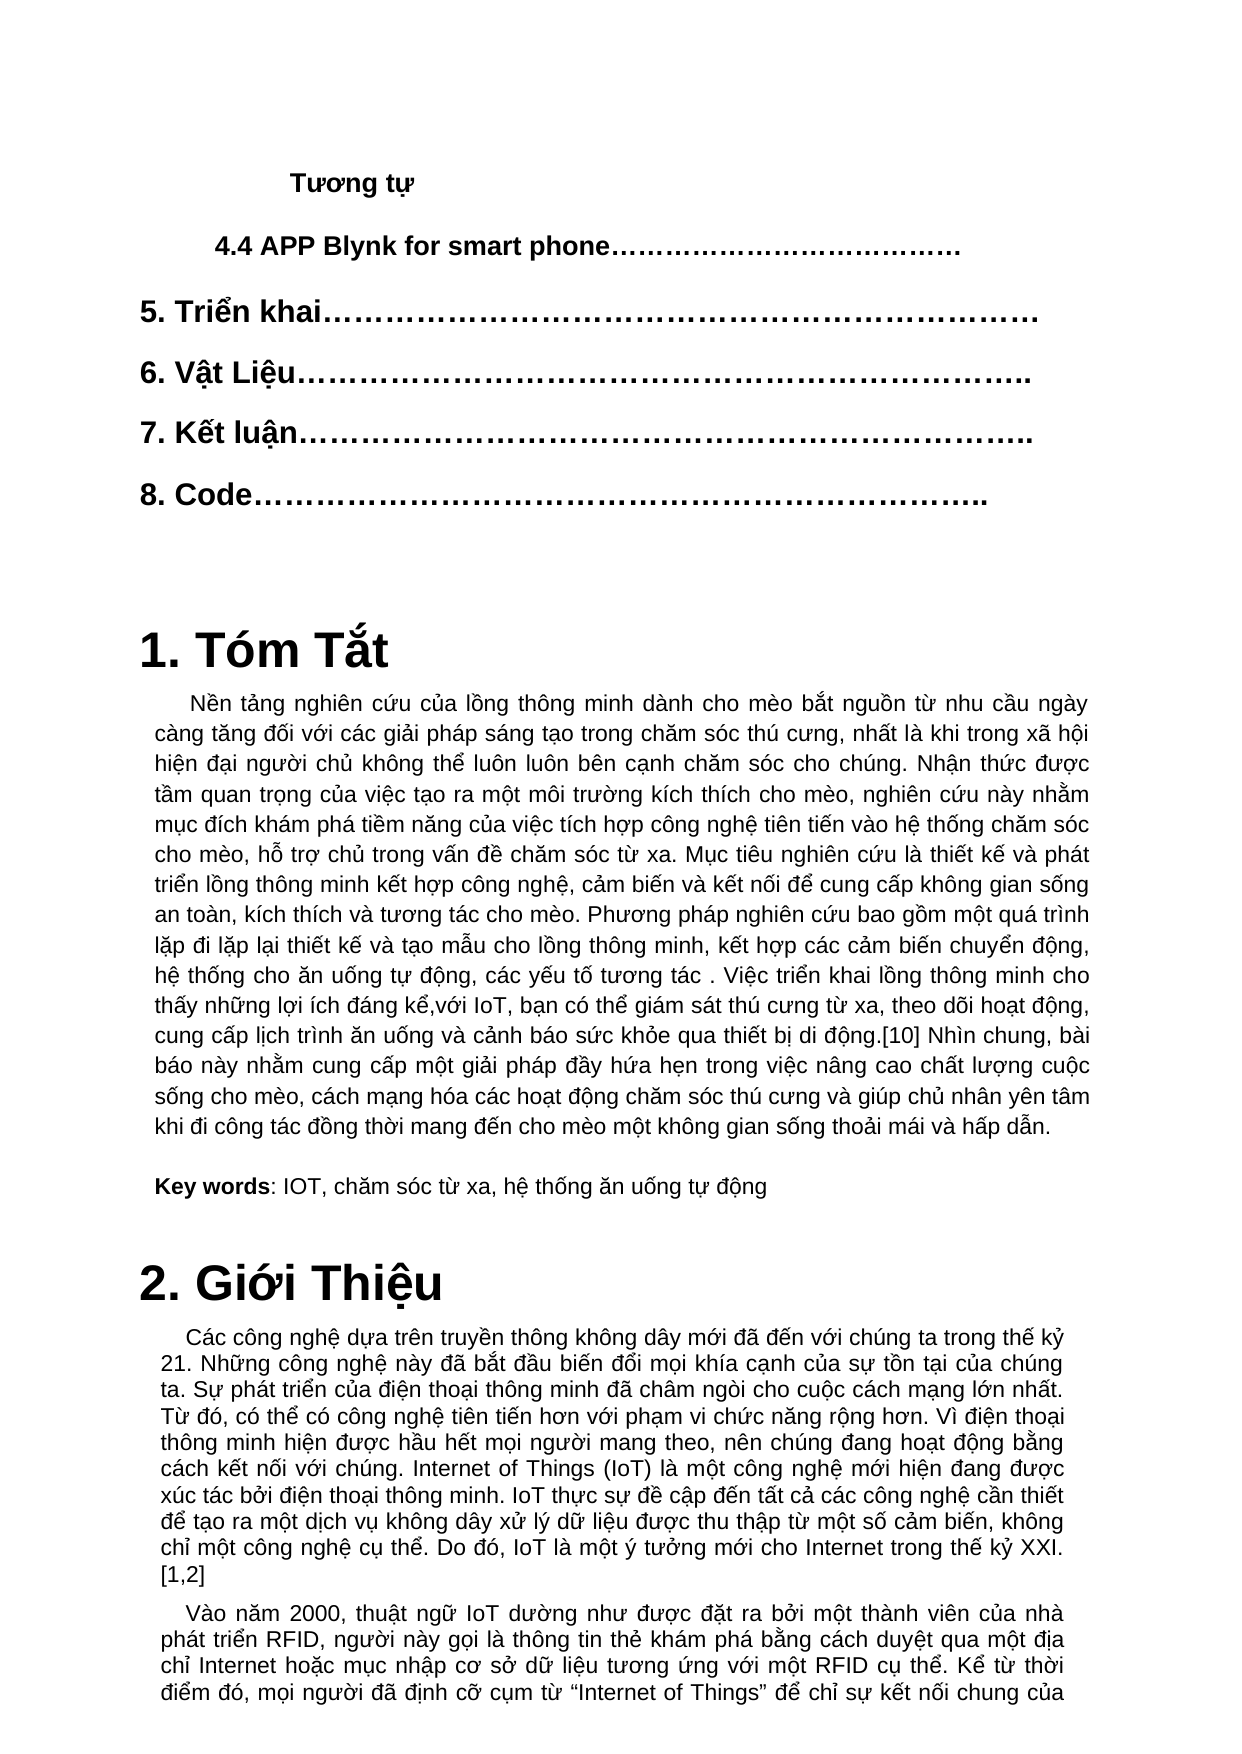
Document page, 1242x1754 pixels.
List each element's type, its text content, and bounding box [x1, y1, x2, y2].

text 6. Vật Liệu…………………………………………………………….. [139, 354, 1104, 389]
text Tương tự [214, 167, 1104, 198]
text 8. Code…………………………………………………………….. [139, 476, 1104, 511]
text 5. Triển khai…………………………………………………………… [139, 293, 1104, 329]
text Nền tảng nghiên cứu của lồng thông minh dành cho mèo bắt nguồn từ nhu cầu ngày càng tăng đối với các giải pháp sáng tạo trong chăm sóc thú cưng, nhất là khi trong xã hội hiện đại người chủ không thể luôn luôn bên cạnh chăm sóc cho chúng. Nhận thức được tầm quan trọng của việc tạo ra một môi trường kích thích cho mèo, nghiên cứu này nhằm mục đích khám phá tiềm năng của việc tích hợp công nghệ tiên tiến vào hệ thống chăm sóc cho mèo, hỗ trợ chủ trong vấn đề chăm sóc từ xa. Mục tiêu nghiên cứu là thiết kế và phát triển lồng thông minh kết hợp công nghệ, cảm biến và kết nối để cung cấp không gian sống an toàn, kích thích và tương tác cho mèo. Phương pháp nghiên cứu bao gồm một quá trình lặp đi lặp lại thiết kế và tạo mẫu cho lồng thông minh, kết hợp các cảm biến chuyển động, hệ thống cho ăn uống tự động, các yếu tố tương tác . Việc triển khai lồng thông minh cho thấy những lợi ích đáng kể,với IoT, bạn có thể giám sát thú cưng từ xa, theo dõi hoạt động, cung cấp lịch trình ăn uống và cảnh báo sức khỏe qua thiết bị di động.[10] Nhìn chung, bài báo này nhằm cung cấp một giải pháp đầy hứa hẹn trong việc nâng cao chất lượng cuộc sống cho mèo, cách mạng hóa các hoạt động chăm sóc thú cưng và giúp chủ nhân yên tâm khi đi công tác đồng thời mang đến cho mèo một không gian sống thoải mái và hấp dẫn. [154, 690, 1090, 1139]
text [160, 1599, 1064, 1705]
text 4.4 APP Blynk for smart phone………………………………… [139, 230, 1104, 261]
text Key words: IOT, chăm sóc từ xa, hệ thống ăn uống tự động [154, 1173, 1090, 1200]
text 7. Kết luận…………………………………………………………….. [139, 414, 1104, 451]
text Các công nghệ dựa trên truyền thông không dây mới đã đến với chúng ta trong thế kỷ 21. Những công nghệ này đã bắt đầu biến đổi mọi khía cạnh của sự tồn tại của chúng ta. Sự phát triển của điện thoại thông minh đã châm ngòi cho cuộc cách mạng lớn nhất. Từ đó, có thể có công nghệ tiên tiến hơn với phạm vi chức năng rộng hơn. Vì điện thoại thông minh hiện được hầu hết mọi người mang theo, nên chúng đang hoạt động bằng cách kết nối với chúng. Internet of Things (IoT) là một công nghệ mới hiện đang được xúc tác bởi điện thoại thông minh. IoT thực sự đề cập đến tất cả các công nghệ cần thiết để tạo ra một dịch vụ không dây xử lý dữ liệu được thu thập từ một số cảm biến, không chỉ một công nghệ cụ thể. Do đó, IoT là một ý tưởng mới cho Internet trong thế kỷ XXI.[1,2] [160, 1323, 1064, 1587]
subtitle 2. Giới Thiệu [139, 1253, 1104, 1311]
subtitle 1. Tóm Tắt [139, 620, 1104, 677]
